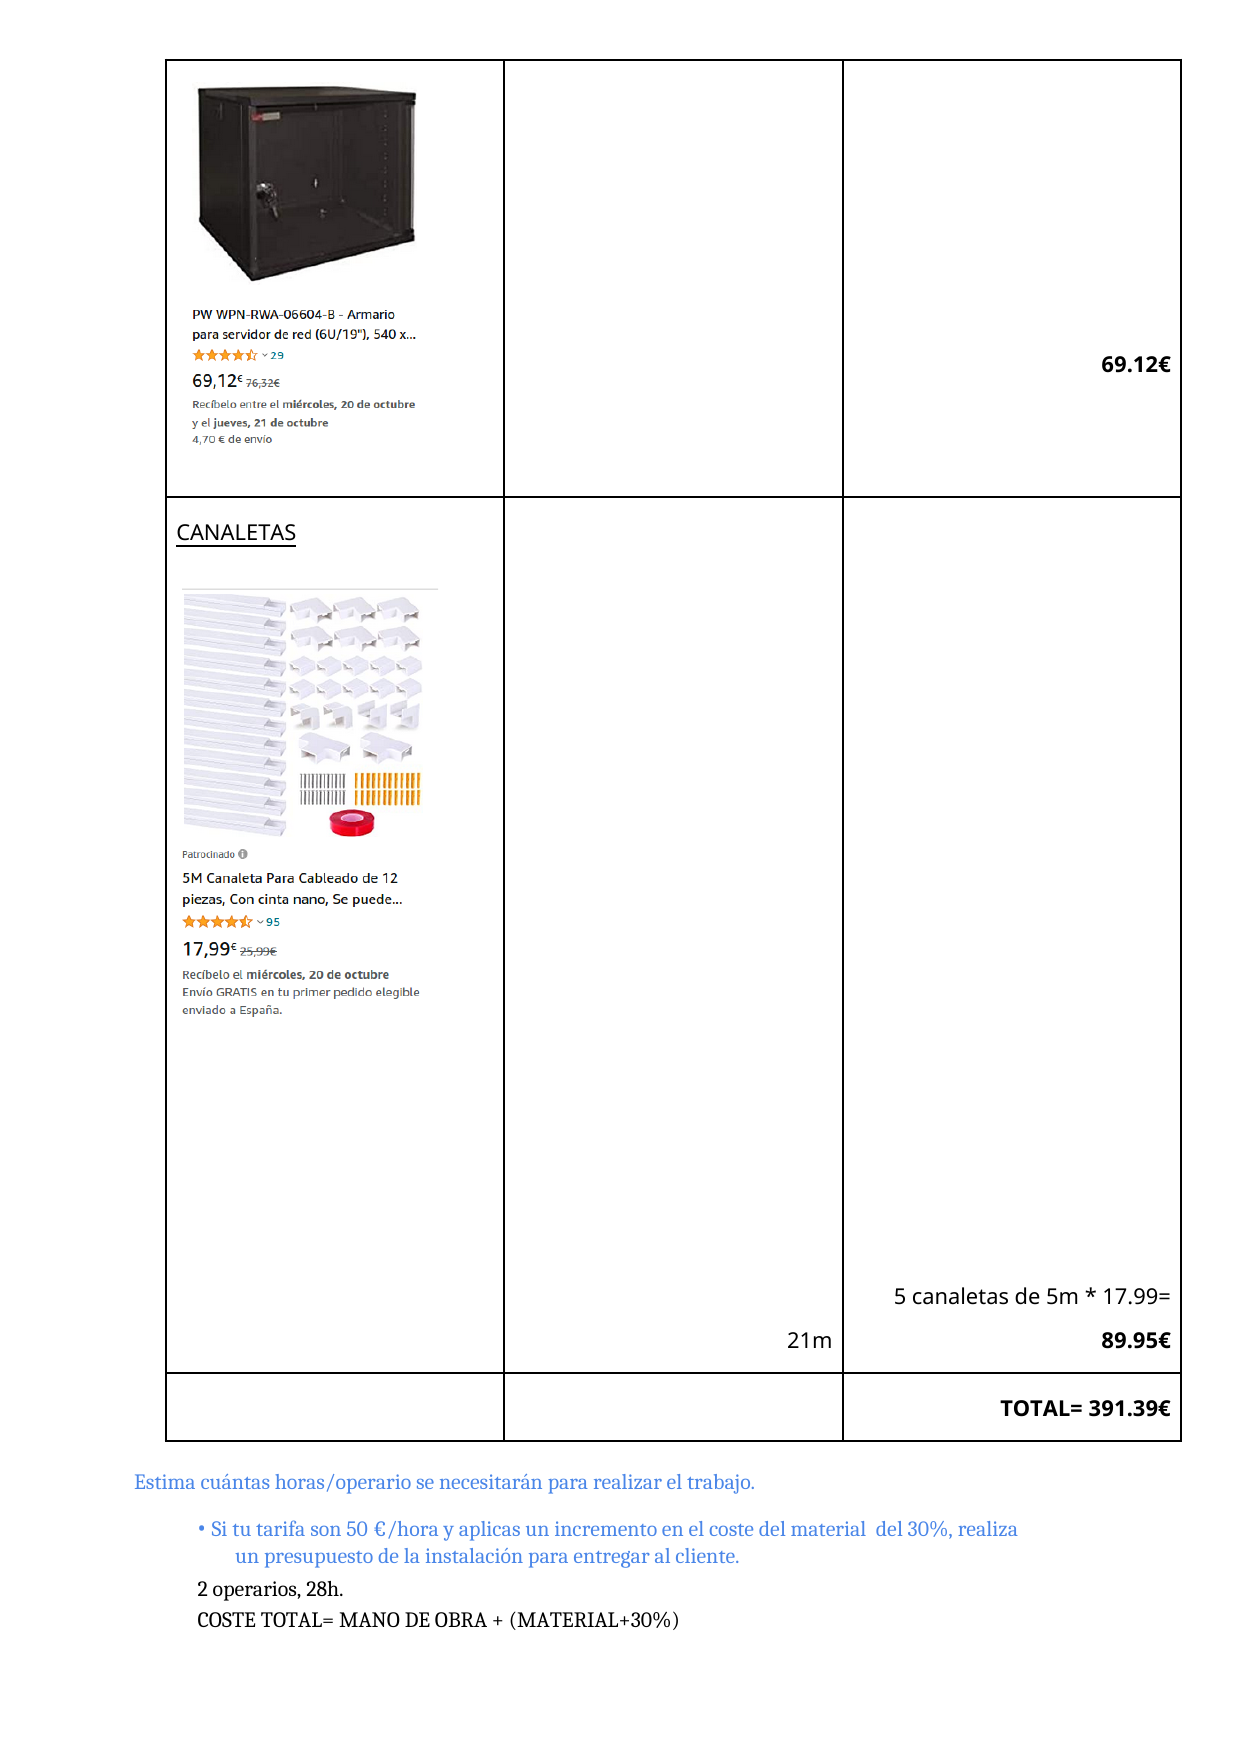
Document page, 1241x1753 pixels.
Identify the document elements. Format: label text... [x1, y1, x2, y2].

table_cell [167, 1374, 503, 1440]
table_cell 69.12€ [844, 61, 1180, 496]
table_cell [505, 1374, 842, 1440]
table_cell ARMARIO [167, 61, 503, 496]
table_cell CANALETAS [167, 498, 503, 1372]
picture [176, 553, 439, 1026]
table_cell 5 canaletas de 5m * 17.99= 89.95€ [844, 498, 1180, 1372]
text Estima cuántas horas/operario se necesitarán para realizar el trabajo. [59, 1471, 1043, 1494]
table_cell TOTAL= 391.39€ [844, 1374, 1180, 1440]
table_cell 21m [505, 498, 842, 1372]
table_cell [505, 61, 842, 496]
text • Si tu tarifa son 50 €/hora y aplicas un incremento en el coste del material del 30%, realiza un presupuesto de la instalación para entregar al cliente. [197, 1501, 1041, 1569]
text 2 operarios, 28h. [197, 1577, 1041, 1601]
picture [176, 71, 437, 486]
text COSTE TOTAL= MANO DE OBRA + (MATERIAL+30%) [197, 1608, 1041, 1632]
